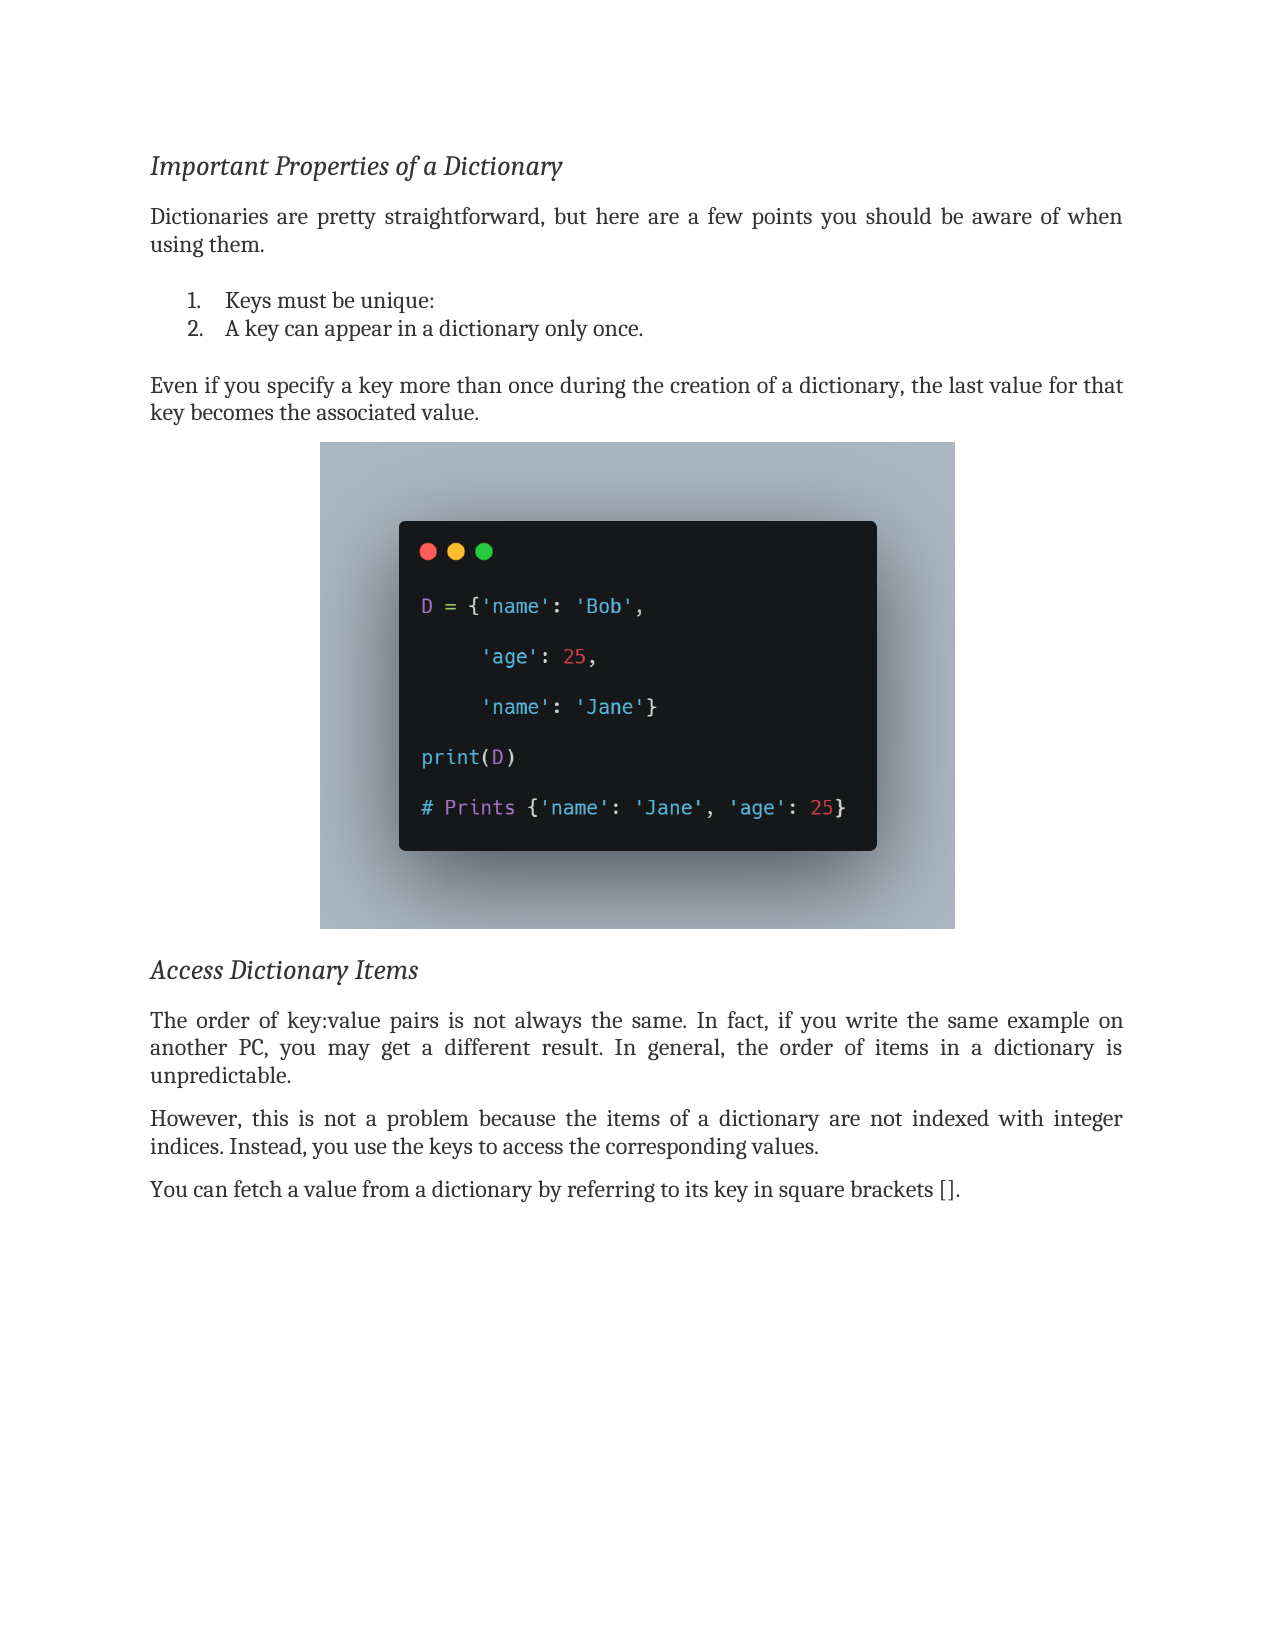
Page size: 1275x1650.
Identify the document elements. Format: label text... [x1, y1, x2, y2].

text You can fetch a value from a dictionary by referring to its key in square brackets []. [150, 1176, 1125, 1203]
subtitle Access Dictionary Items [150, 954, 1125, 986]
list Keys must be unique: [187, 287, 1125, 315]
text Even if you specify a key more than once during the creation of a dictionary, the last value for that key becomes the associated value. [150, 372, 1125, 427]
text Dictionaries are pretty straightforward, but here are a few points you should be aware of when using them. [150, 203, 1125, 258]
text However, this is not a problem because the items of a dictionary are not indexed with integer indices. Instead, you use the keys to access the corresponding values. [150, 1105, 1125, 1160]
list A key can appear in a dictionary only once. [187, 315, 1125, 342]
text The order of key:value pairs is not always the same. In fact, if you write the same example on another PC, you may get a different result. In general, the order of items in a dictionary is unpredictable. [150, 1007, 1125, 1089]
picture [320, 442, 955, 929]
subtitle Important Properties of a Dictionary [150, 150, 1125, 182]
